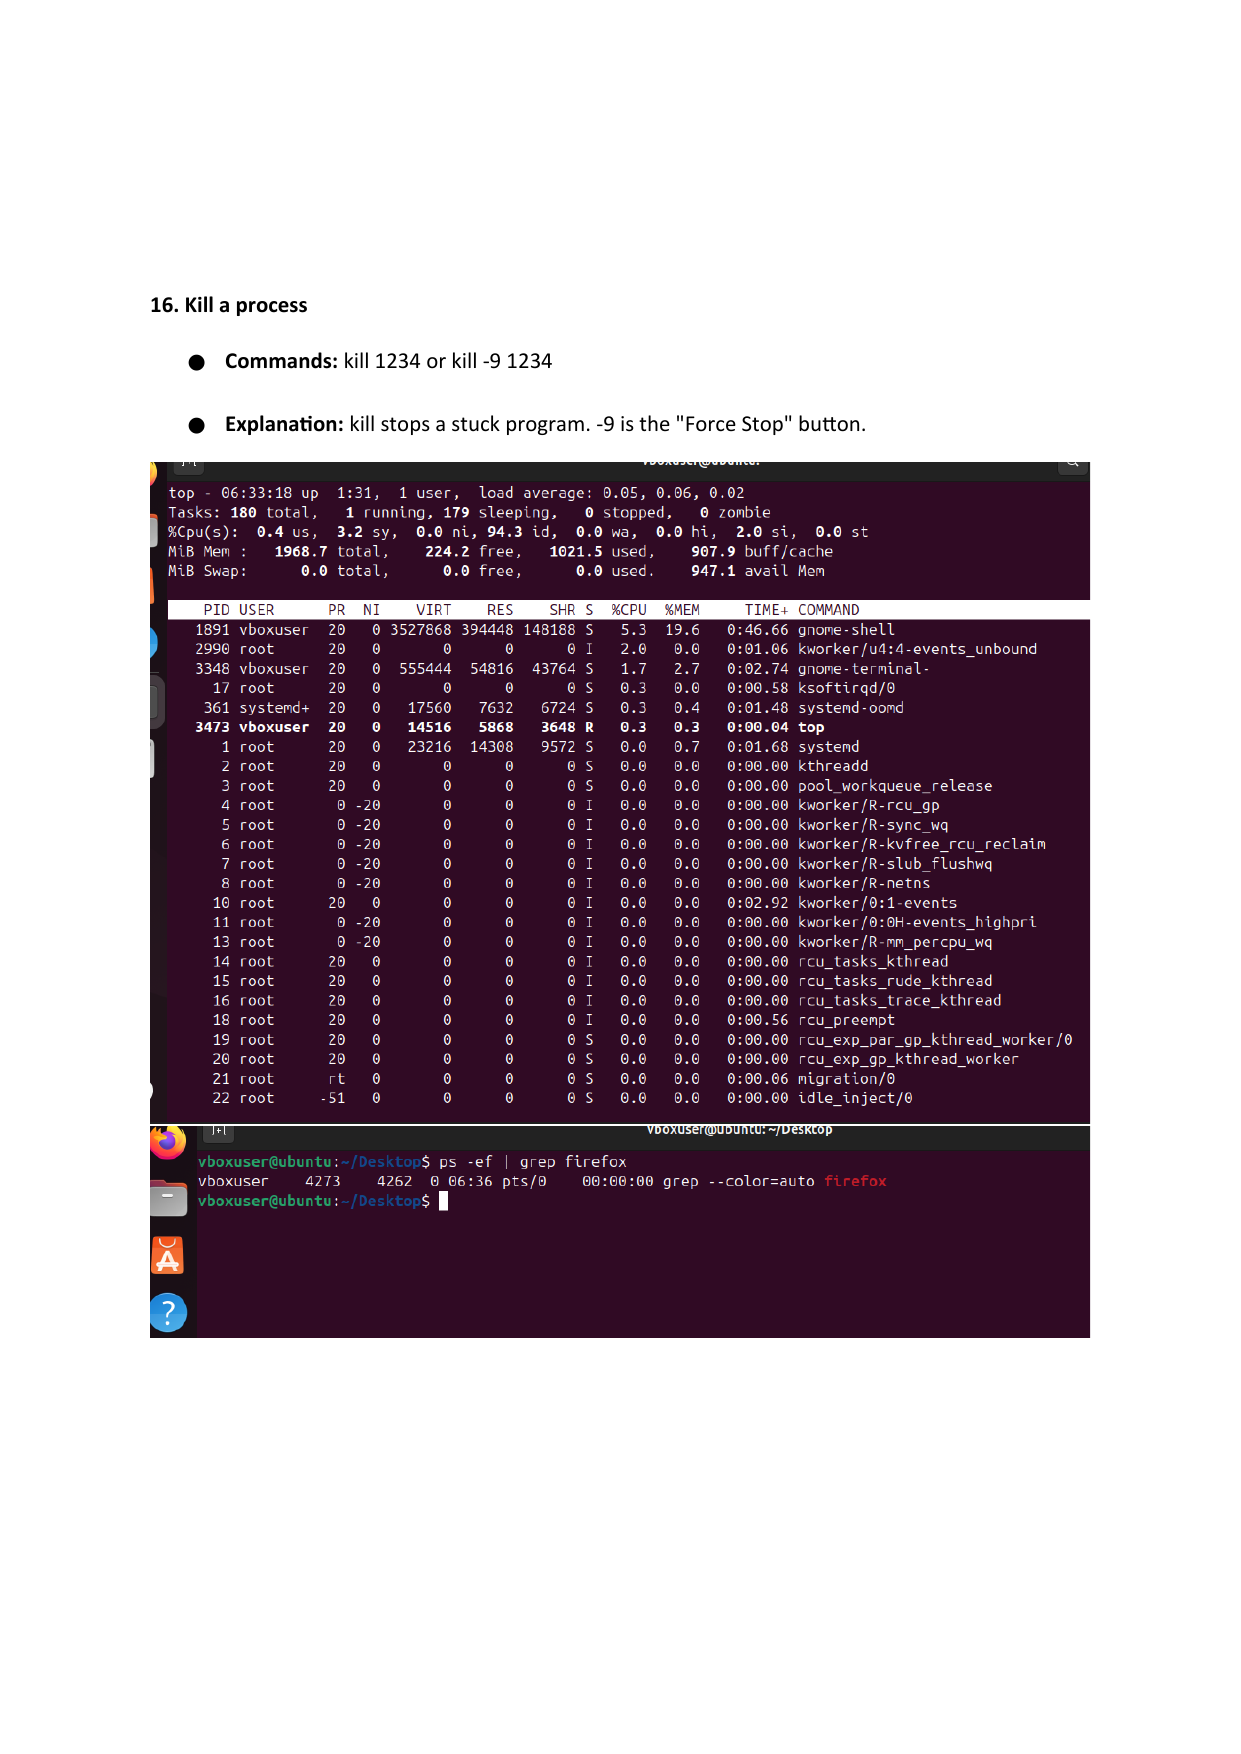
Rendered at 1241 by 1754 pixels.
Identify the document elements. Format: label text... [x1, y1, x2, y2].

list Explanation: kill stops a stuck program. -9 is the "Force Stop" button. [187, 400, 1090, 443]
picture [150, 1126, 1091, 1338]
list Commands: kill 1234 or kill -9 1234 [187, 337, 1090, 380]
picture [150, 462, 1091, 1124]
text 16. Kill a process [150, 291, 1090, 319]
